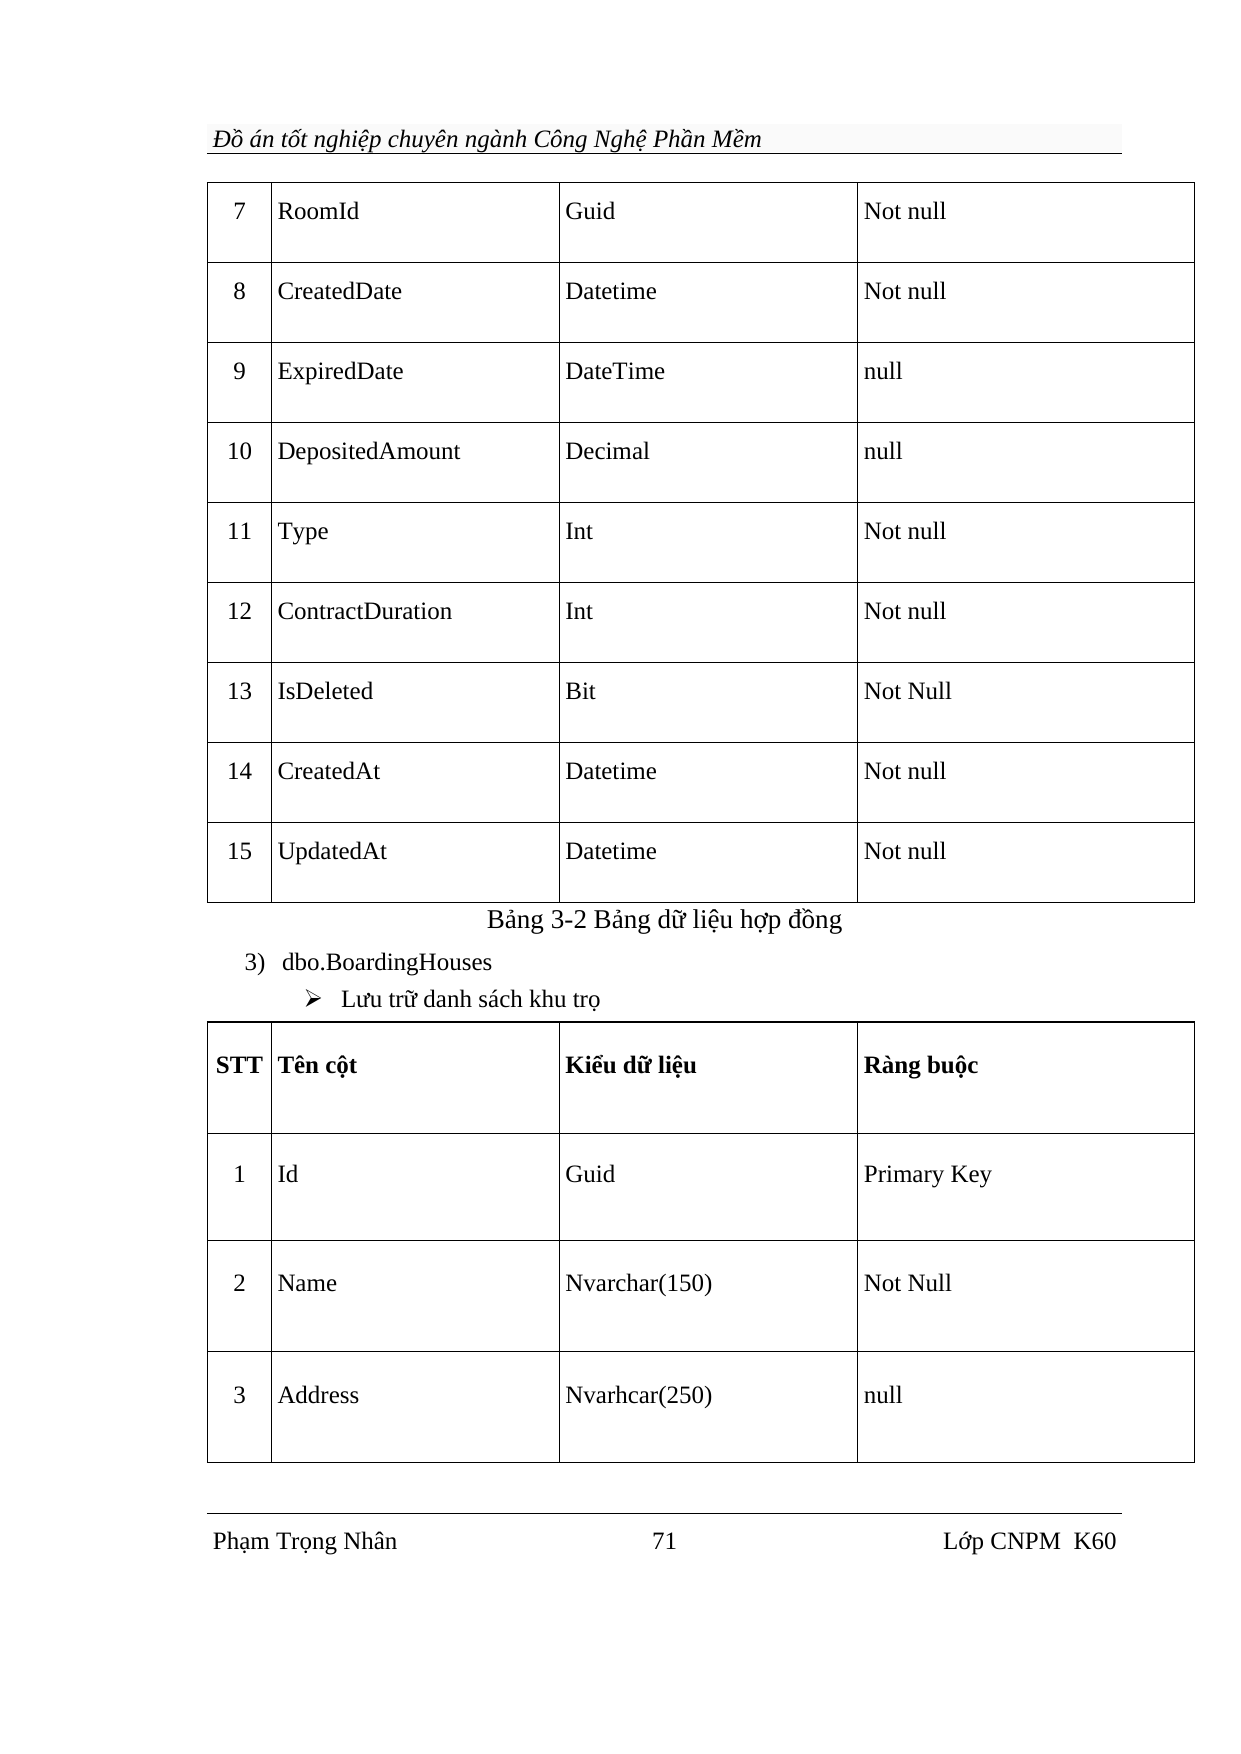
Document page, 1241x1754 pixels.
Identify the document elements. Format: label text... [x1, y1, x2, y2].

table_cell Datetime [560, 743, 857, 822]
table_cell 12 [208, 583, 271, 662]
table_cell 8 [208, 263, 271, 342]
table_cell 13 [208, 663, 271, 742]
table_cell Not Null [858, 1241, 1194, 1351]
table_cell Primary Key [858, 1134, 1194, 1239]
table_cell Not null [858, 743, 1194, 822]
table_cell Not null [858, 823, 1194, 902]
list Lưu trữ danh sách khu trọ [303, 984, 1122, 1013]
table_cell RoomId [272, 183, 559, 262]
table_cell null [858, 1352, 1194, 1462]
list dbo.BoardingHouses [244, 947, 1122, 976]
table_header STT [208, 1023, 271, 1133]
table_cell 15 [208, 823, 271, 902]
table_header Kiểu dữ liệu [560, 1023, 857, 1133]
table_cell Datetime [560, 823, 857, 902]
table_cell 3 [208, 1352, 271, 1462]
table_cell Decimal [560, 423, 857, 502]
table_cell 2 [208, 1241, 271, 1351]
table_cell Nvarhcar(250) [560, 1352, 857, 1462]
table_cell Int [560, 503, 857, 582]
table_cell Not null [858, 503, 1194, 582]
table_cell Bit [560, 663, 857, 742]
table_cell Name [272, 1241, 559, 1351]
table_cell Not null [858, 263, 1194, 342]
table_cell Type [272, 503, 559, 582]
table_cell CreatedAt [272, 743, 559, 822]
table_header Ràng buộc [858, 1023, 1194, 1133]
table_cell ExpiredDate [272, 343, 559, 422]
table_header Tên cột [272, 1023, 559, 1133]
table_cell Guid [560, 1134, 857, 1239]
table_cell null [858, 343, 1194, 422]
table_cell Not null [858, 183, 1194, 262]
table_cell Address [272, 1352, 559, 1462]
table_cell 10 [208, 423, 271, 502]
table_cell DepositedAmount [272, 423, 559, 502]
table_cell Not null [858, 583, 1194, 662]
table_cell null [858, 423, 1194, 502]
table_cell UpdatedAt [272, 823, 559, 902]
table_cell Id [272, 1134, 559, 1239]
table_cell Not Null [858, 663, 1194, 742]
table_cell 11 [208, 503, 271, 582]
table_cell 14 [208, 743, 271, 822]
table_cell Int [560, 583, 857, 662]
table_cell 1 [208, 1134, 271, 1239]
table_cell 9 [208, 343, 271, 422]
table_cell DateTime [560, 343, 857, 422]
table_cell CreatedDate [272, 263, 559, 342]
table_cell IsDeleted [272, 663, 559, 742]
text Bảng 3-2 Bảng dữ liệu hợp đồng [207, 903, 1122, 934]
table_cell ContractDuration [272, 583, 559, 662]
table_cell 7 [208, 183, 271, 262]
table_cell Nvarchar(150) [560, 1241, 857, 1351]
table_cell Datetime [560, 263, 857, 342]
table_cell Guid [560, 183, 857, 262]
